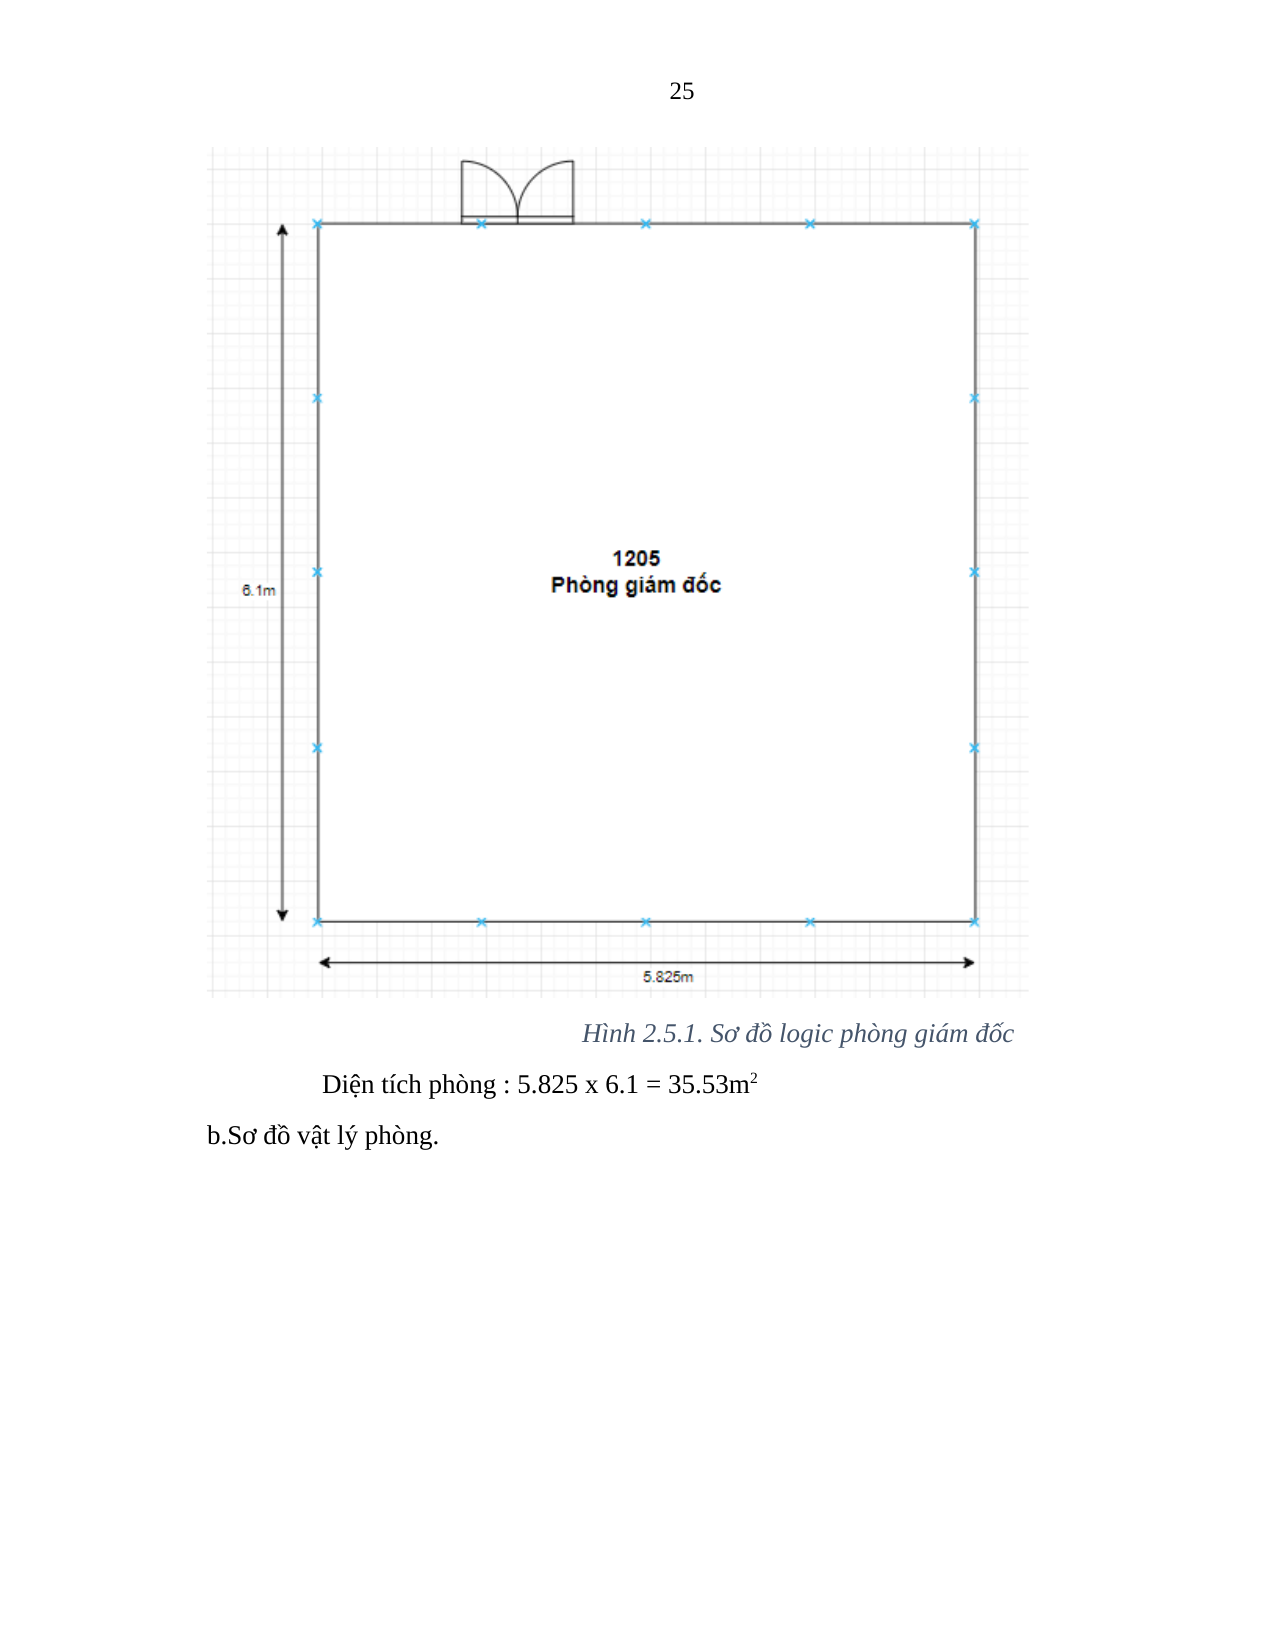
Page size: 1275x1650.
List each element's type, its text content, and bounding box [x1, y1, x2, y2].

picture [206, 147, 1029, 998]
text b.Sơ đồ vật lý phòng. [207, 1119, 1157, 1150]
text Hình 2.5.1. Sơ đồ logic phòng giám đốc [432, 1017, 1157, 1048]
text Diện tích phòng : 5.825 x 6.1 = 35.53m2 [207, 1069, 1157, 1100]
